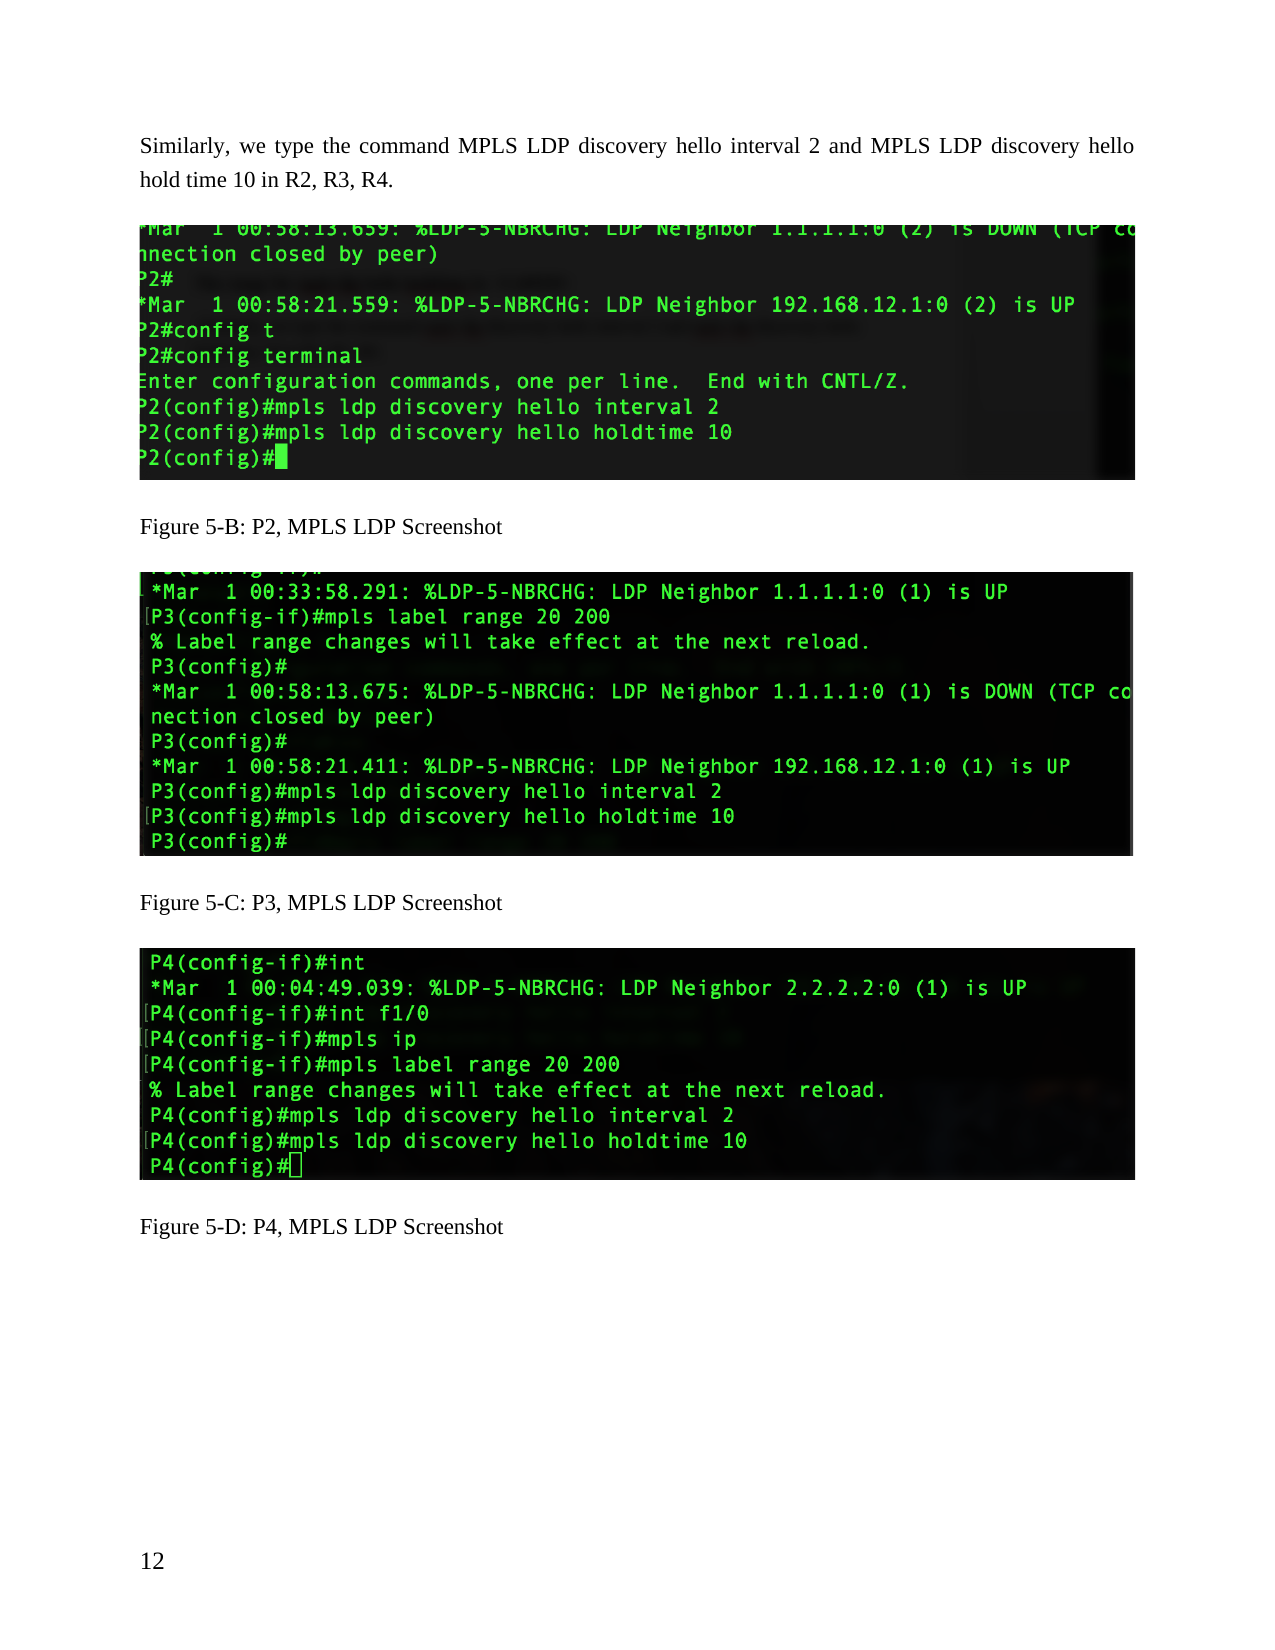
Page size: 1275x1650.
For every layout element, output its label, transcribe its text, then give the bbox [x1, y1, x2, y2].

text Figure 5-B: P2, MPLS LDP Screenshot [139, 513, 1136, 539]
picture [139, 225, 1136, 480]
text Figure 5-D: P4, MPLS LDP Screenshot [139, 1213, 1136, 1239]
picture [139, 572, 1134, 856]
text Similarly, we type the command MPLS LDP discovery hello interval 2 and MPLS LDP discovery hello hold time 10 in R2, R3, R4. [139, 132, 1136, 192]
picture [139, 948, 1136, 1180]
text Figure 5-C: P3, MPLS LDP Screenshot [139, 889, 1136, 915]
